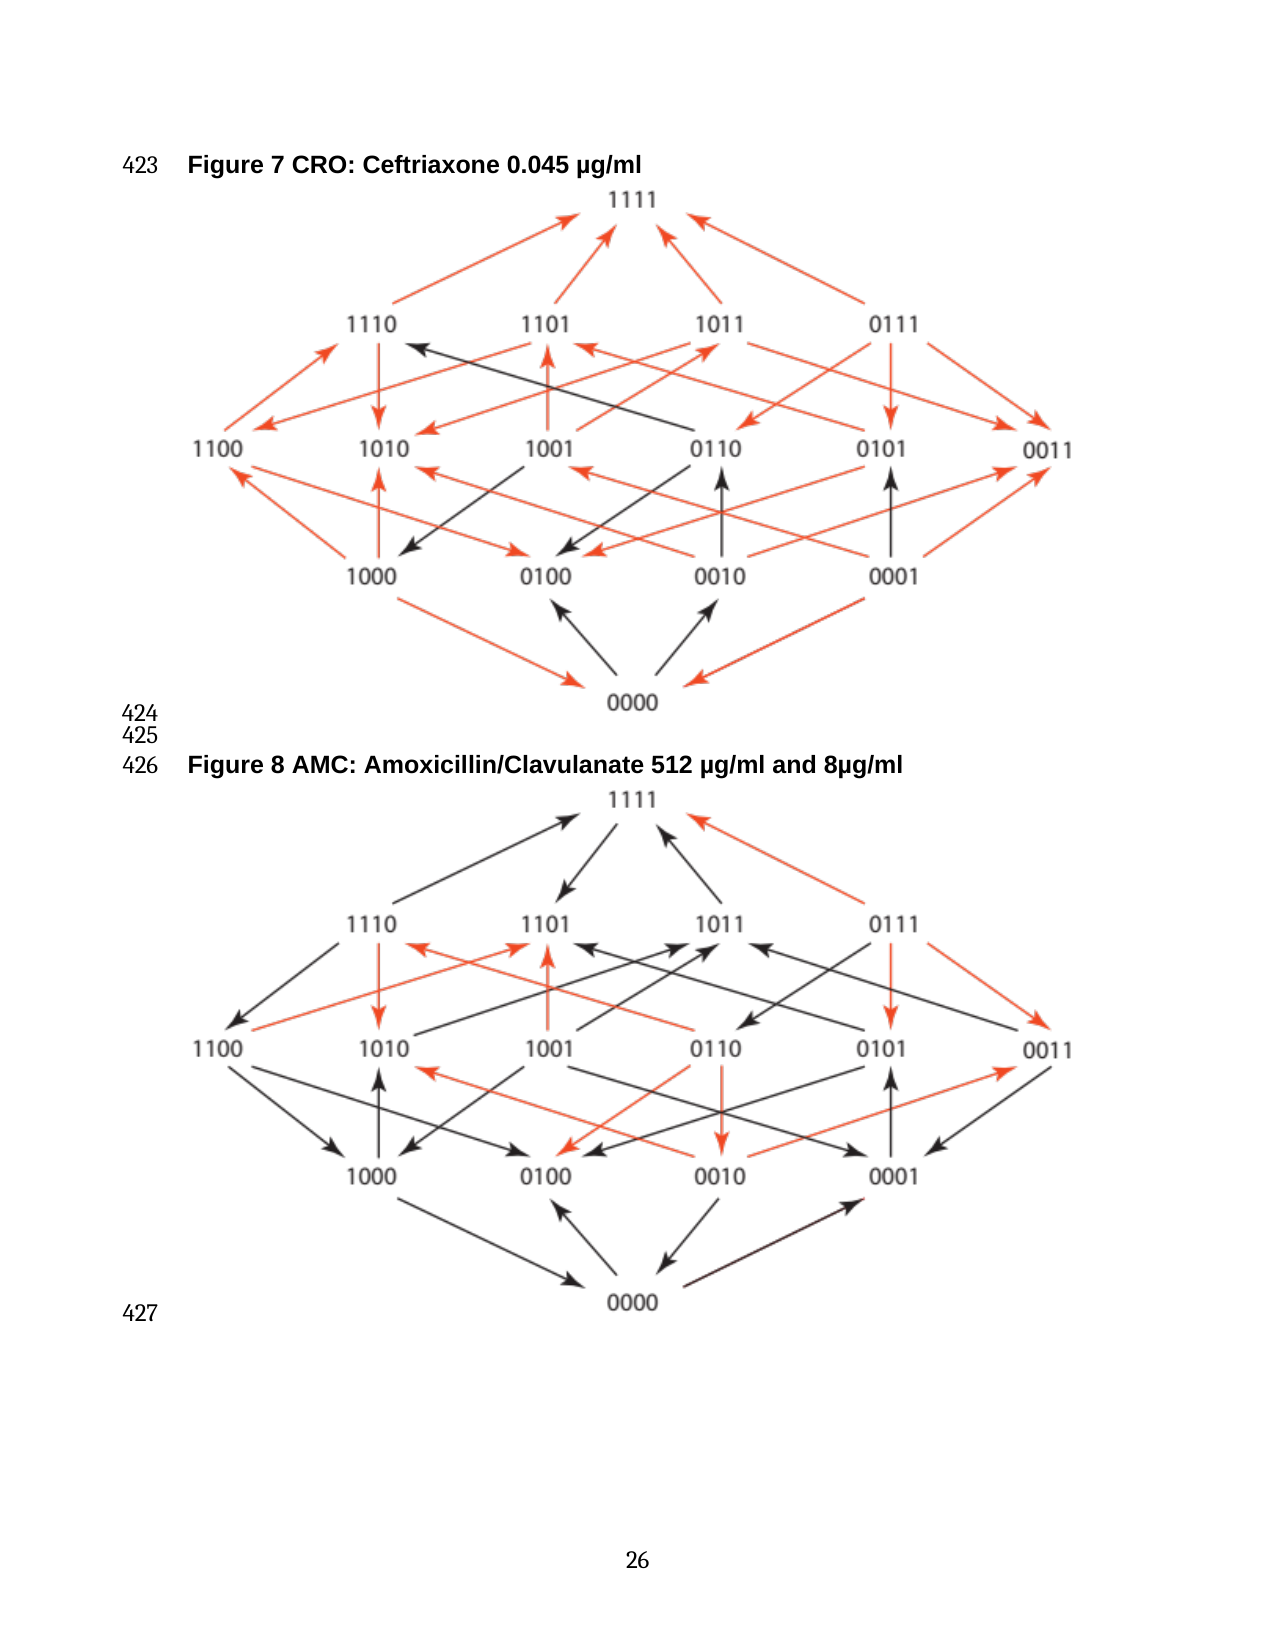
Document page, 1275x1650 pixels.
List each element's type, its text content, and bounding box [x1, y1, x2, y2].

text Figure 8 AMC: Amoxicillin/Clavulanate 512 µg/ml and 8µg/ml [187, 750, 1087, 779]
text Figure 7 CRO: Ceftriaxone 0.045 µg/ml [187, 150, 1087, 721]
